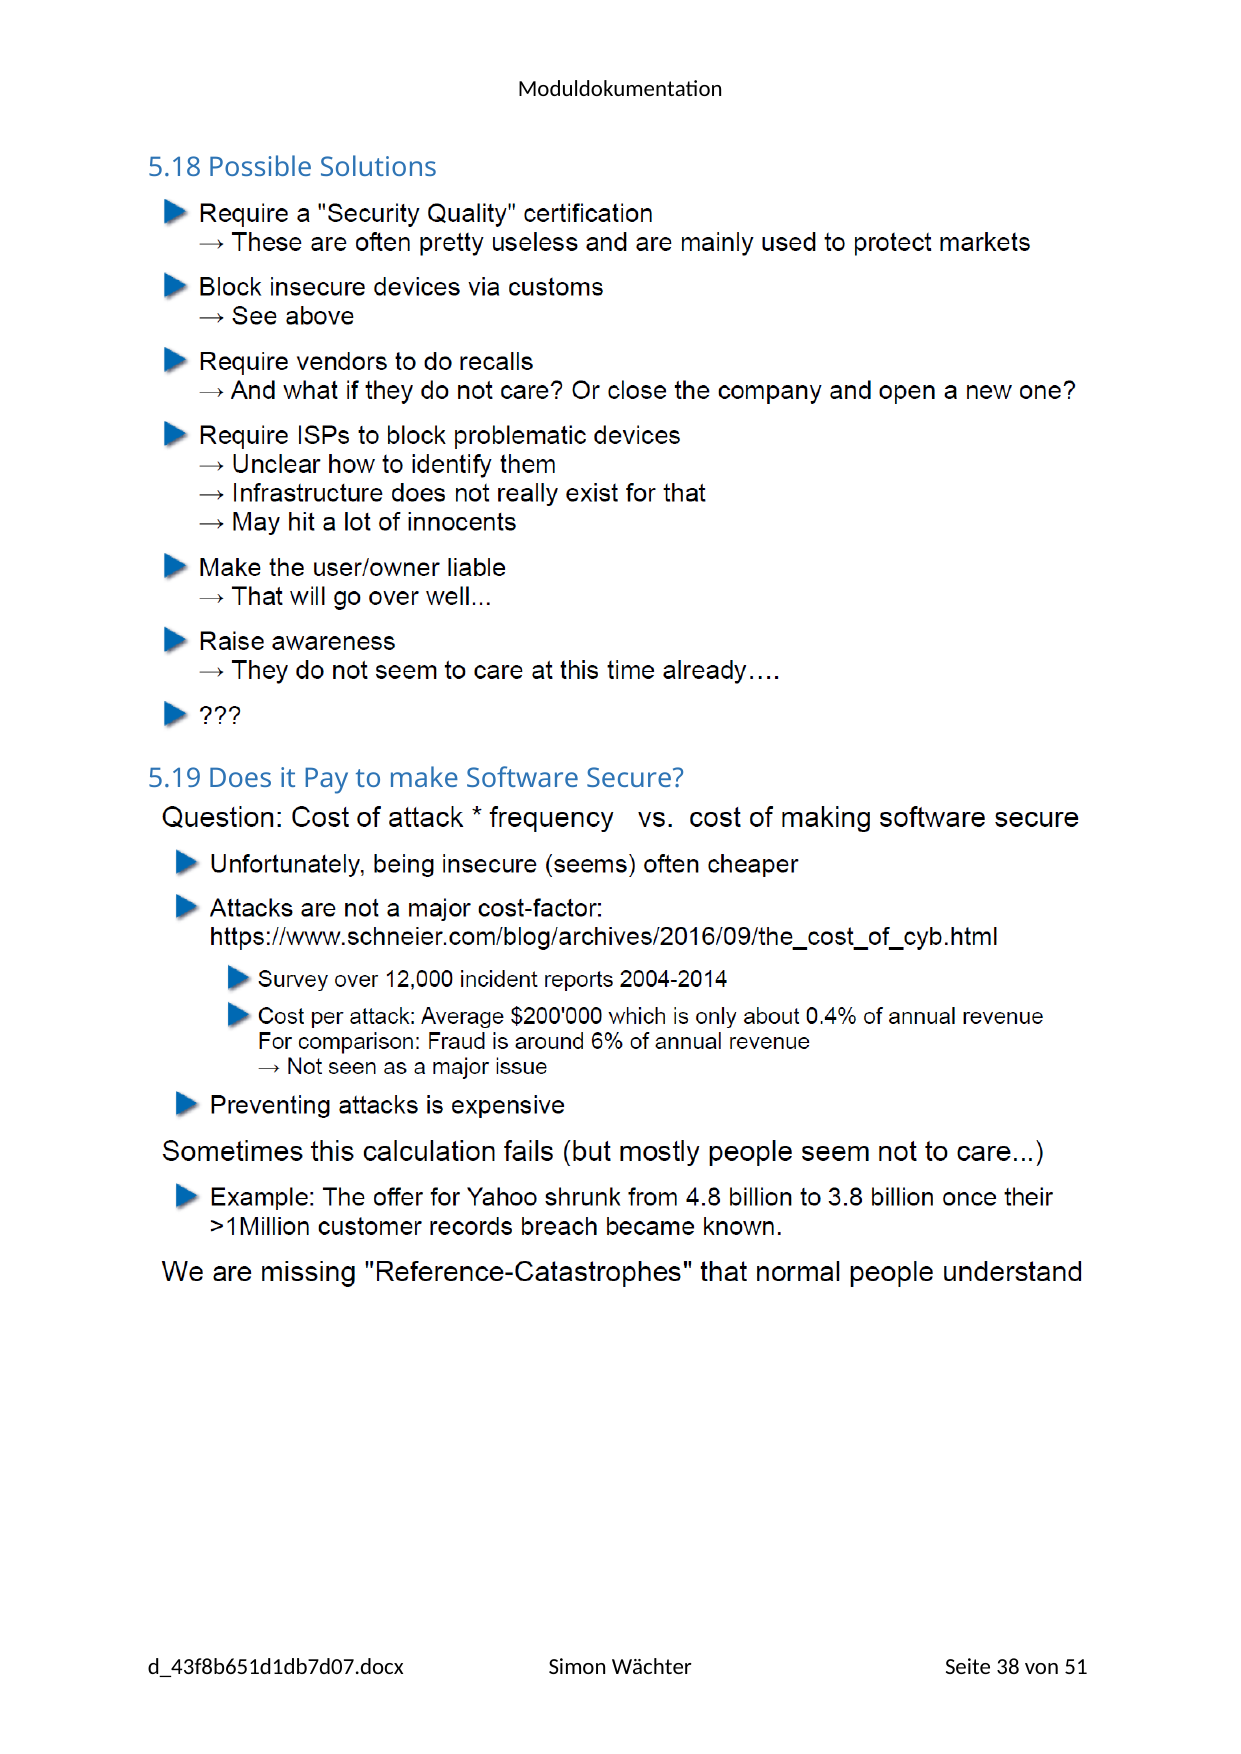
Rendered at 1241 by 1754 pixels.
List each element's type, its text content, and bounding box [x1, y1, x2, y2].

picture [147, 798, 1093, 1295]
subtitle Possible Solutions [148, 148, 1093, 184]
picture [147, 187, 1093, 740]
subtitle Does it Pay to make Software Secure? [148, 758, 1093, 795]
